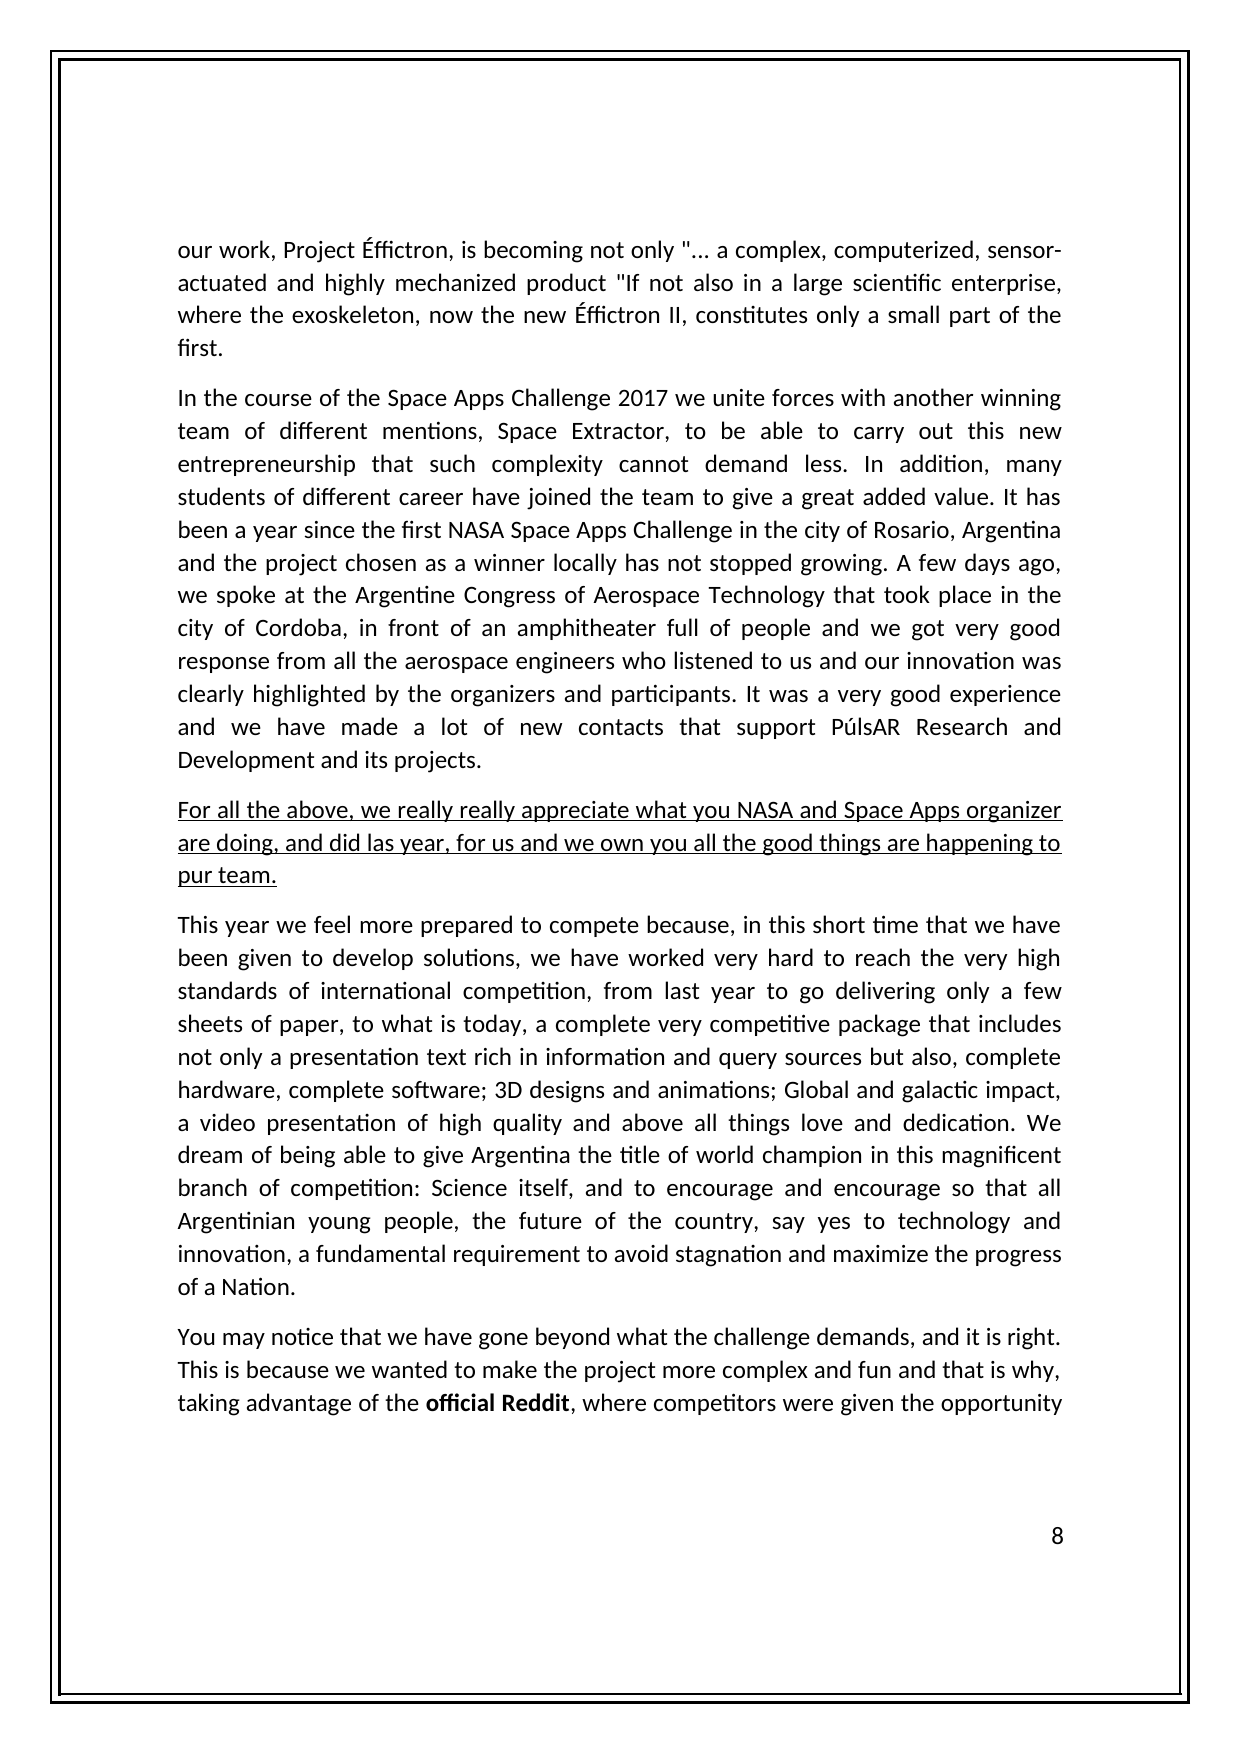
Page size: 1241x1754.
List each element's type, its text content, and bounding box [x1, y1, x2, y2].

text This year we feel more prepared to compete because, in this short time that we have been given to develop solutions, we have worked very hard to reach the very high standards of international competition, from last year to go delivering only a few sheets of paper, to what is today, a complete very competitive package that includes not only a presentation text rich in information and query sources but also, complete hardware, complete software; 3D designs and animations; Global and galactic impact, a video presentation of high quality and above all things love and dedication. We dream of being able to give Argentina the title of world champion in this magnificent branch of competition: Science itself, and to encourage and encourage so that all Argentinian young people, the future of the country, say yes to technology and innovation, a fundamental requirement to avoid stagnation and maximize the progress of a Nation. [177, 909, 1063, 1302]
text For all the above, we really really appreciate what you NASA and Space Apps organizer are doing, and did las year, for us and we own you all the good things are happening to pur team. [177, 794, 1063, 820]
text For all the above, we really really appreciate what you NASA and Space Apps organizer are doing, and did las year, for us and we own you all the good things are happening to pur team. [177, 821, 1063, 890]
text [177, 1321, 1063, 1417]
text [177, 234, 1063, 363]
text In the course of the Space Apps Challenge 2017 we unite forces with another winning team of different mentions, Space Extractor, to be able to carry out this new entrepreneurship that such complexity cannot demand less. In addition, many students of different career have joined the team to give a great added value. It has been a year since the first NASA Space Apps Challenge in the city of Rosario, Argentina and the project chosen as a winner locally has not stopped growing. A few days ago, we spoke at the Argentine Congress of Aerospace Technology that took place in the city of Cordoba, in front of an amphitheater full of people and we got very good response from all the aerospace engineers who listened to us and our innovation was clearly highlighted by the organizers and participants. It was a very good experience and we have made a lot of new contacts that support PúlsAR Research and Development and its projects. [177, 382, 1063, 775]
